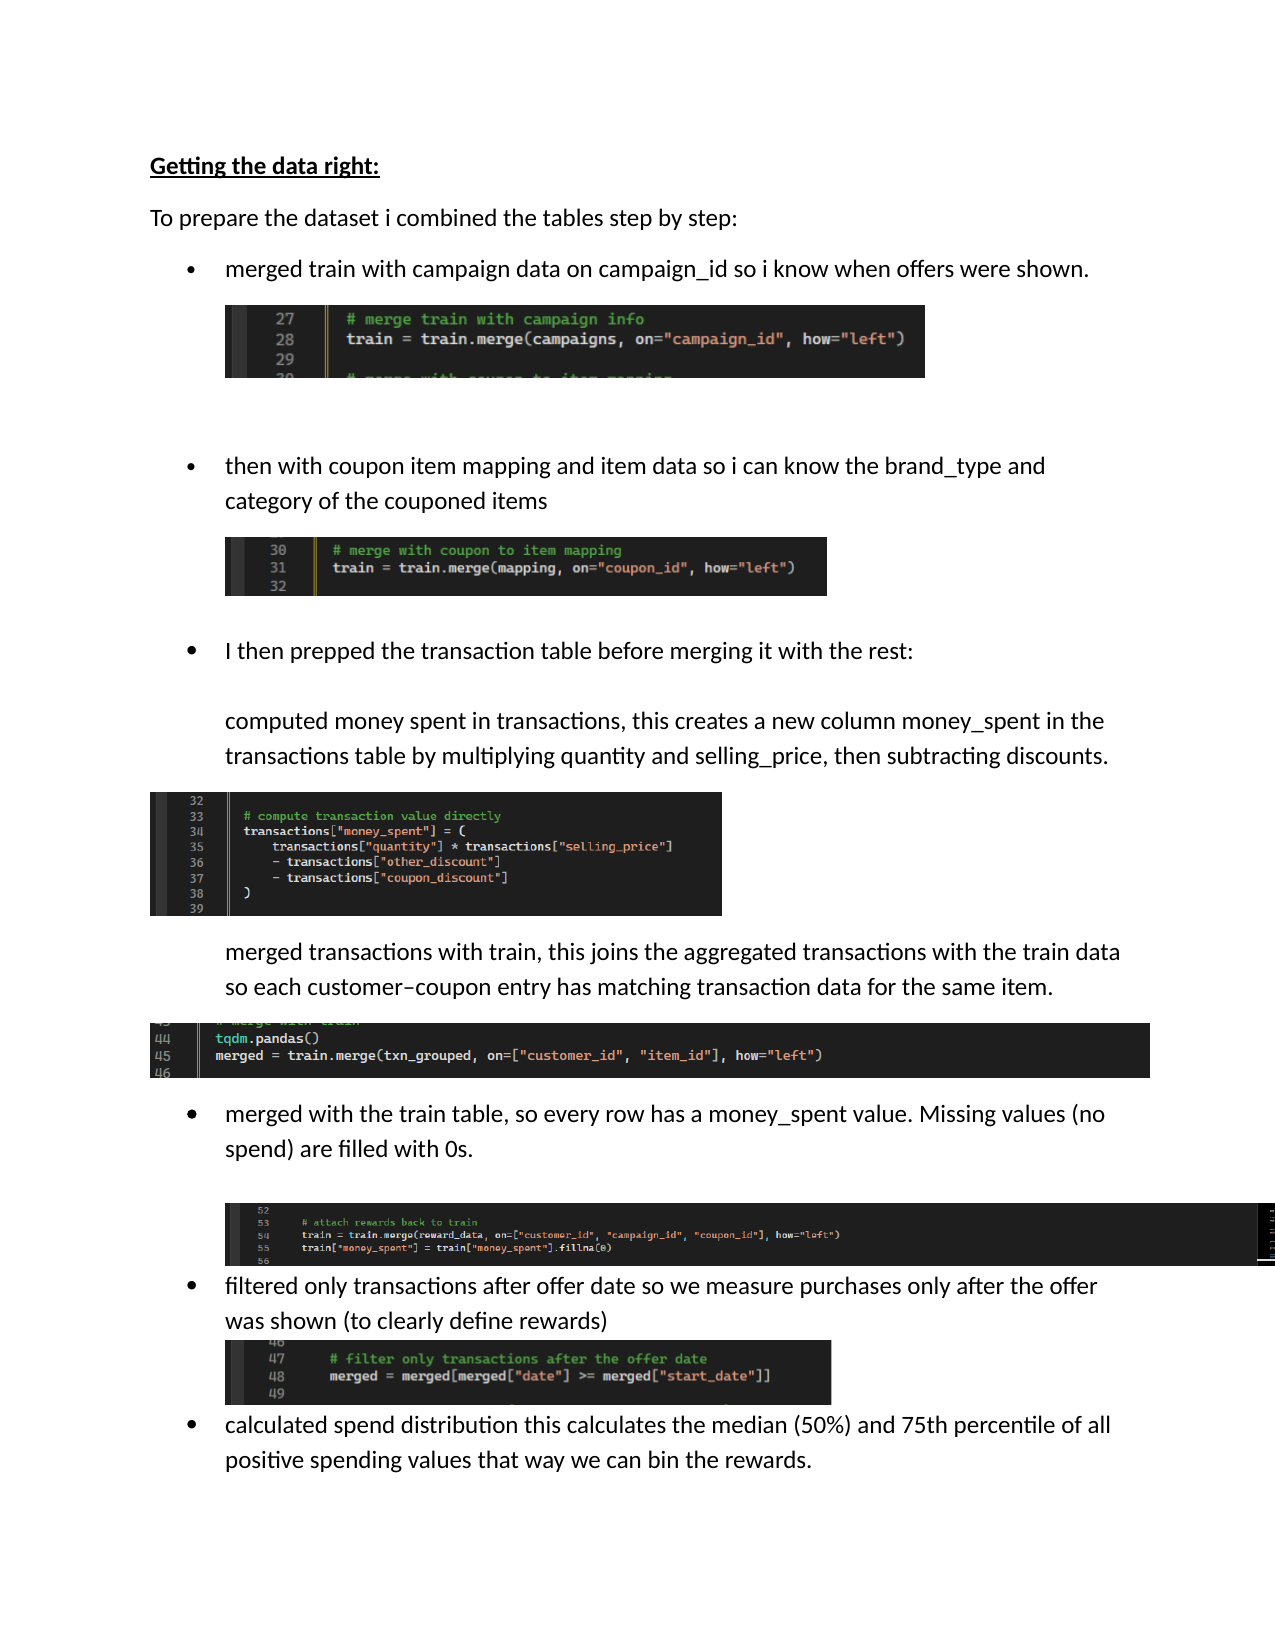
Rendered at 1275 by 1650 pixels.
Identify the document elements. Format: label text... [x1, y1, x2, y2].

text To prepare the dataset i combined the tables step by step: [150, 202, 1125, 232]
list then with coupon item mapping and item data so i can know the brand_type and category of the couponed items [187, 450, 1125, 516]
picture [150, 792, 722, 916]
list computed money spent in transactions, this creates a new column money_spent in the transactions table by multiplying quantity and selling_price, then subtracting discounts. [225, 705, 1125, 771]
list merged with the train table, so every row has a money_spent value. Missing values (no spend) are filled with 0s. [187, 1098, 1125, 1164]
picture [225, 305, 925, 378]
text Getting the data right: [150, 150, 1125, 181]
picture [225, 1203, 1275, 1266]
list filtered only transactions after offer date so we measure purchases only after the offer was shown (to clearly define rewards) [187, 1270, 1125, 1336]
list I then prepped the transaction table before merging it with the rest: [187, 635, 1125, 666]
picture [225, 1340, 832, 1405]
list calculated spend distribution this calculates the median (50%) and 75th percentile of all positive spending values that way we can bin the rewards. [187, 1409, 1125, 1475]
list merged train with campaign data on campaign_id so i know when offers were shown. [187, 253, 1125, 284]
list merged transactions with train, this joins the aggregated transactions with the train data so each customer–coupon entry has matching transaction data for the same item. [225, 937, 1125, 1002]
picture [150, 1023, 1150, 1078]
picture [225, 537, 827, 596]
